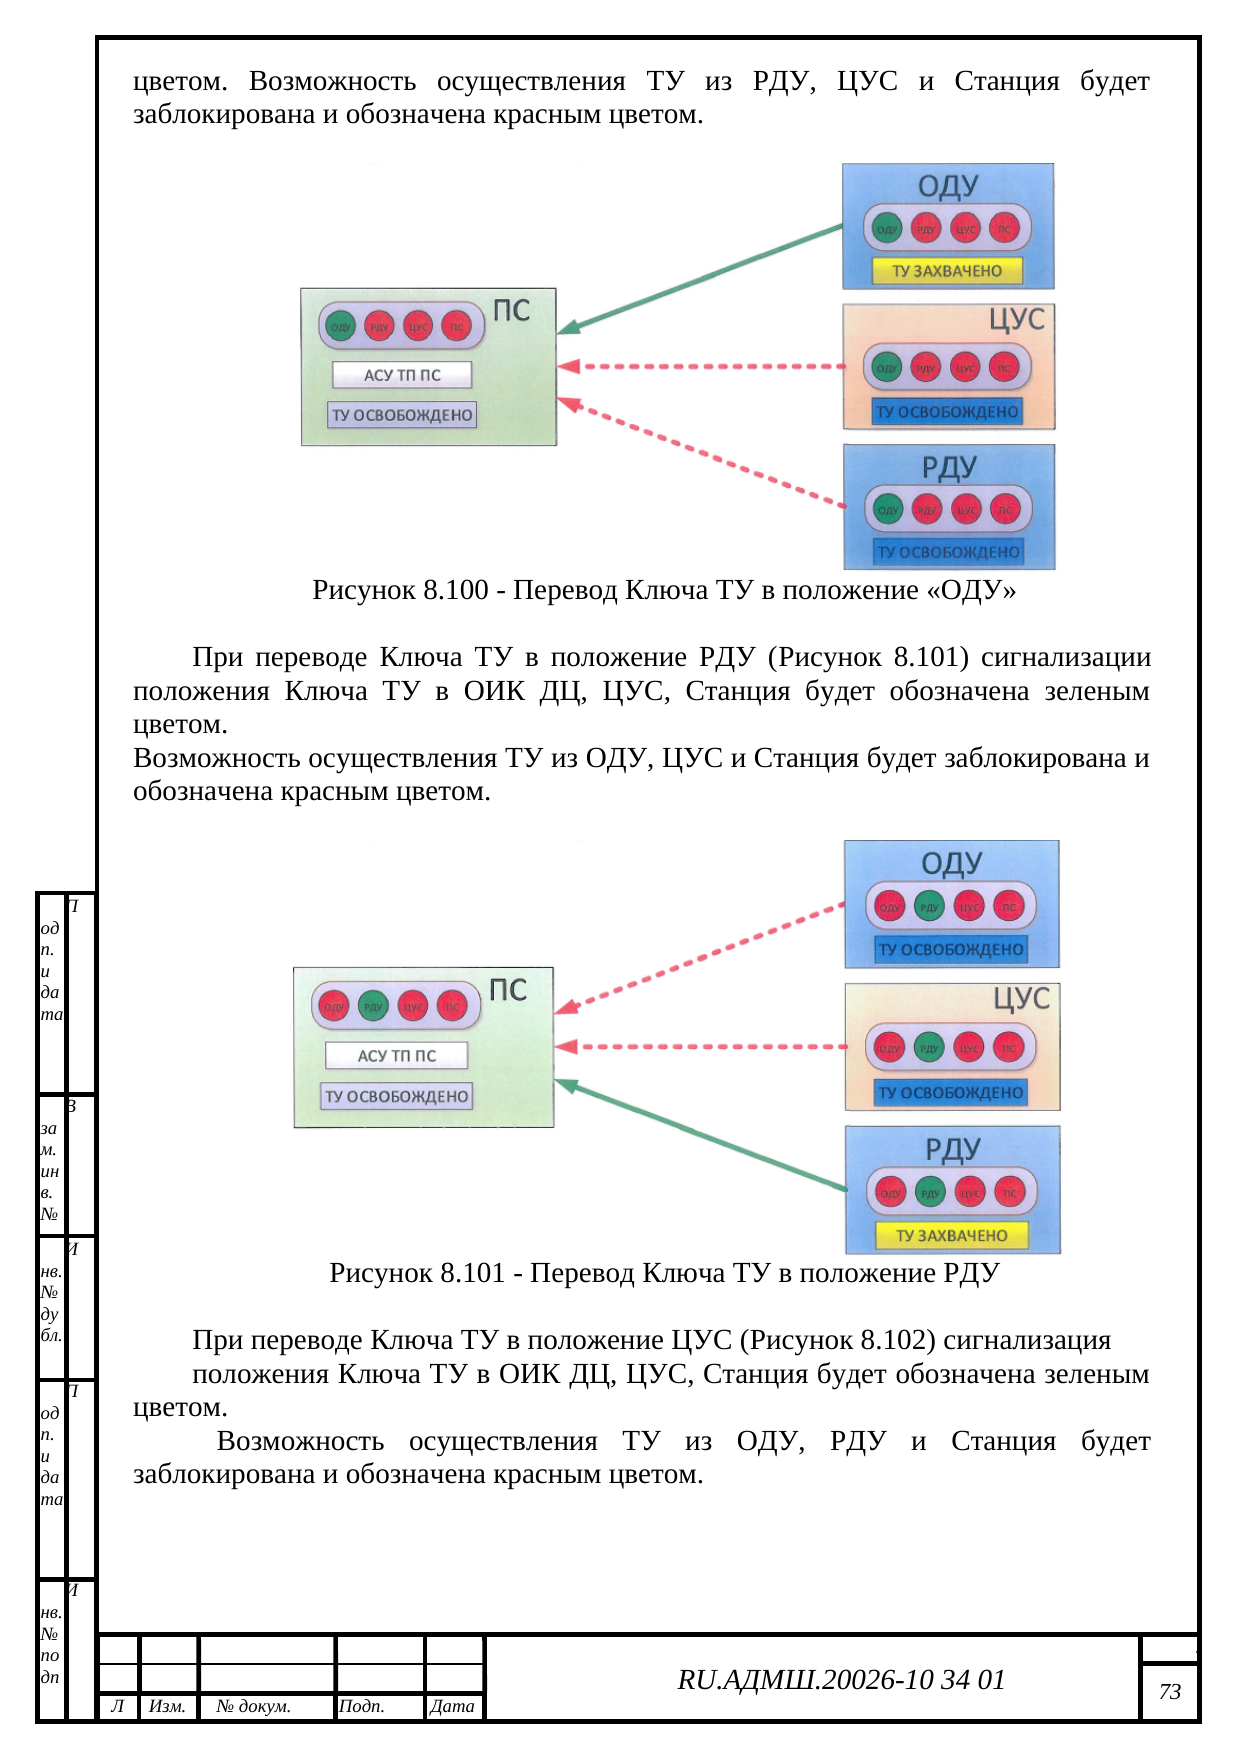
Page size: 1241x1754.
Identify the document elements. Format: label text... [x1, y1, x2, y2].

picture [292, 840, 1066, 1256]
text Возможность осуществления ТУ из ОДУ, ЦУС и Станция будет заблокирована и обозначена красным цветом. [133, 740, 1152, 807]
text Возможность осуществления ТУ из ОДУ, РДУ и Станция будет заблокирована и обозначена красным цветом. [133, 1423, 1152, 1490]
text положения Ключа ТУ в ОИК ДЦ, ЦУС, Станция будет обозначена зеленым цветом. [133, 1356, 1152, 1423]
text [133, 63, 1152, 130]
picture [299, 163, 1059, 573]
